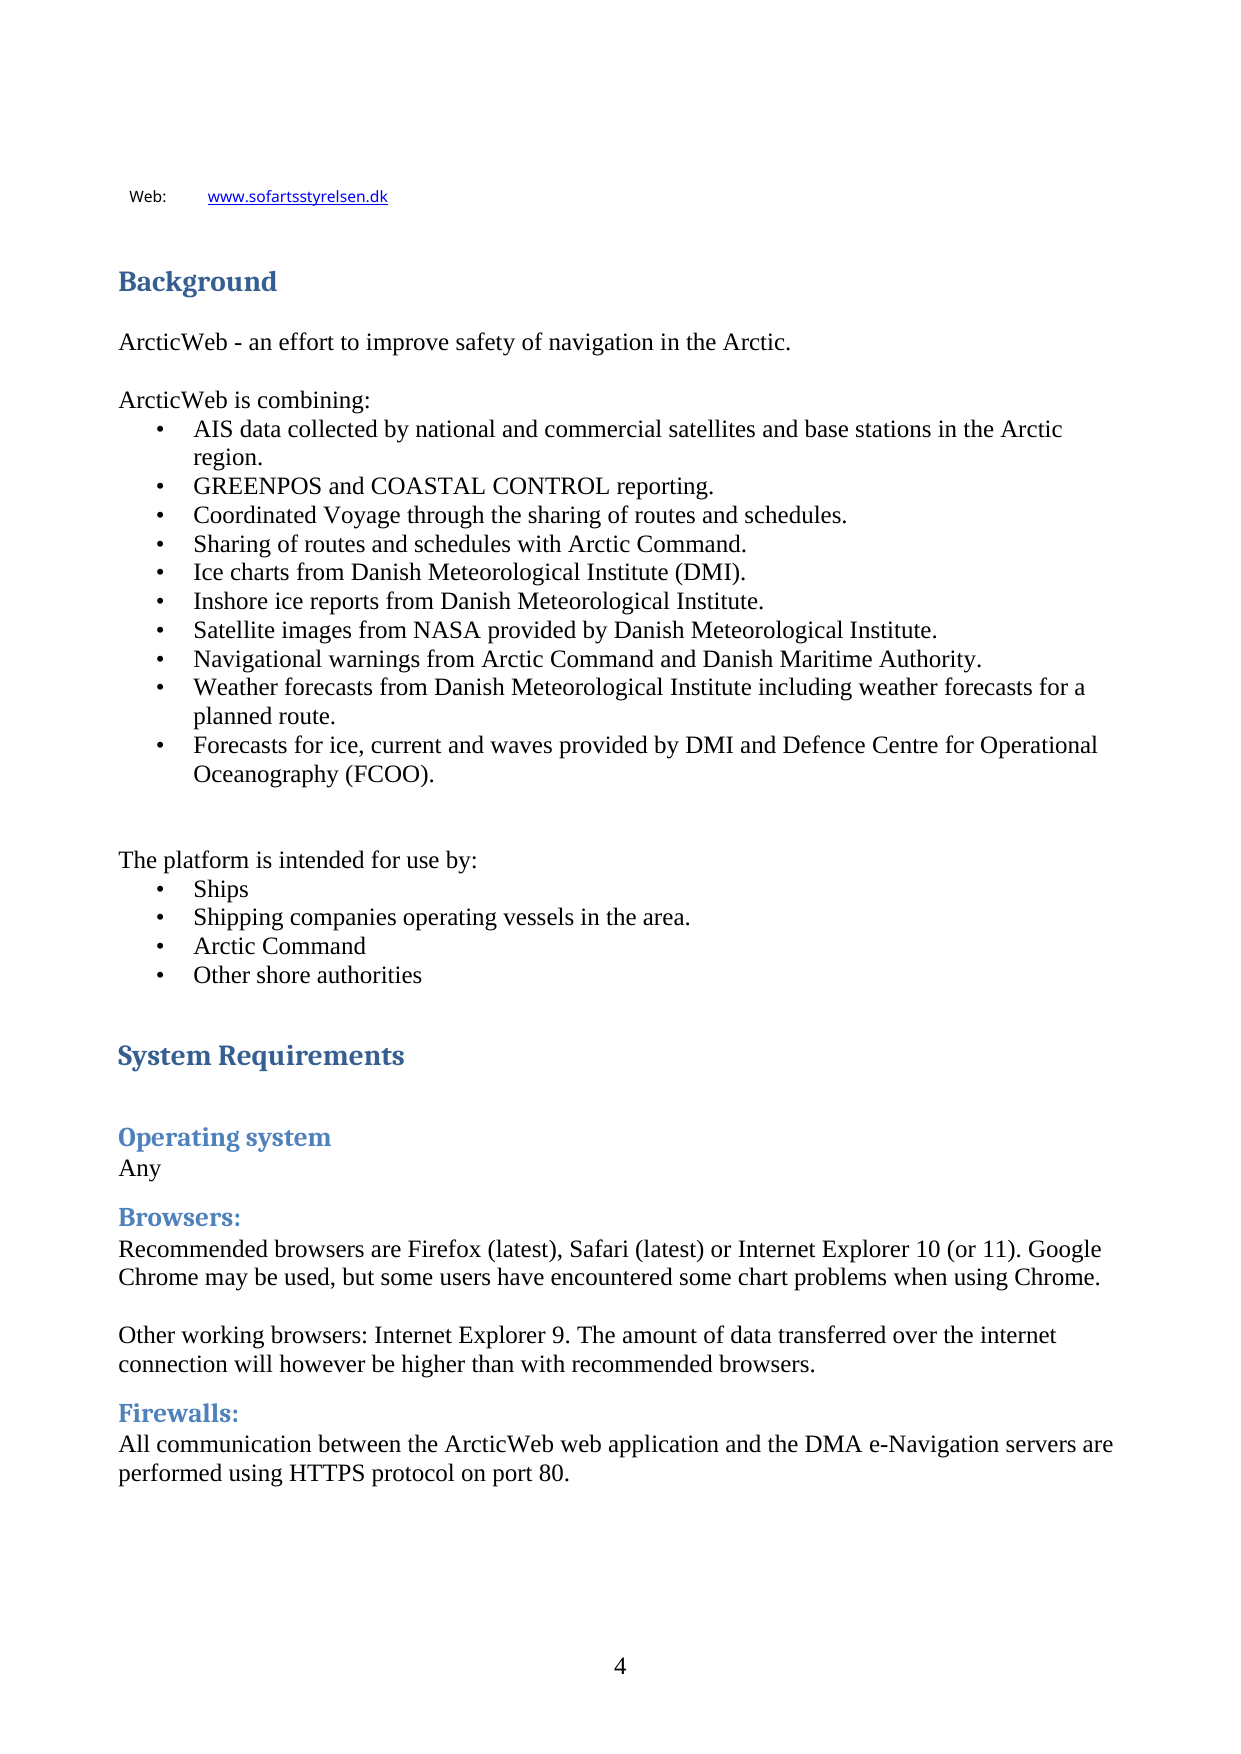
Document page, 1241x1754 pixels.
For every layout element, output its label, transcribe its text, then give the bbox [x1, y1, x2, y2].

subtitle Operating system [118, 1122, 1122, 1153]
list Navigational warnings from Arctic Command and Danish Maritime Authority. [156, 644, 1122, 672]
list AIS data collected by national and commercial satellites and base stations in the Arctic region. [156, 414, 1122, 471]
text ArcticWeb - an effort to improve safety of navigation in the Arctic. [118, 327, 1122, 356]
subtitle Background [118, 265, 1122, 299]
list Shipping companies operating vessels in the area. [156, 902, 1122, 931]
subtitle Firewalls: [118, 1398, 1122, 1429]
subtitle Browsers: [118, 1202, 1122, 1234]
table_cell www.sofartsstyrelsen.dk [199, 177, 511, 215]
list Other shore authorities [156, 960, 1122, 989]
list Sharing of routes and schedules with Arctic Command. [156, 529, 1122, 557]
table_cell Web: [121, 177, 199, 215]
text Any [118, 1153, 1122, 1182]
subtitle System Requirements [118, 1039, 1122, 1072]
text Other working browsers: Internet Explorer 9. The amount of data transferred over the internet connection will however be higher than with recommended browsers. [118, 1320, 1122, 1377]
text All communication between the ArcticWeb web application and the DMA e-Navigation servers are performed using HTTPS protocol on port 80. [118, 1429, 1122, 1487]
list Weather forecasts from Danish Meteorological Institute including weather forecasts for a planned route. [156, 672, 1122, 730]
list Inshore ice reports from Danish Meteorological Institute. [156, 586, 1122, 615]
text Recommended browsers are Firefox (latest), Safari (latest) or Internet Explorer 10 (or 11). Google Chrome may be used, but some users have encountered some chart problems when using Chrome. [118, 1234, 1122, 1291]
list Coordinated Voyage through the sharing of routes and schedules. [156, 500, 1122, 529]
text ArcticWeb is combining: [118, 385, 1122, 414]
list Ice charts from Danish Meteorological Institute (DMI). [156, 557, 1122, 586]
list Forecasts for ice, current and waves provided by DMI and Defence Centre for Operational Oceanography (FCOO). [156, 730, 1122, 787]
list Satellite images from NASA provided by Danish Meteorological Institute. [156, 615, 1122, 644]
list GREENPOS and COASTAL CONTROL reporting. [156, 471, 1122, 500]
list Ships [156, 874, 1122, 902]
list Arctic Command [156, 931, 1122, 960]
text The platform is intended for use by: [118, 845, 1122, 874]
